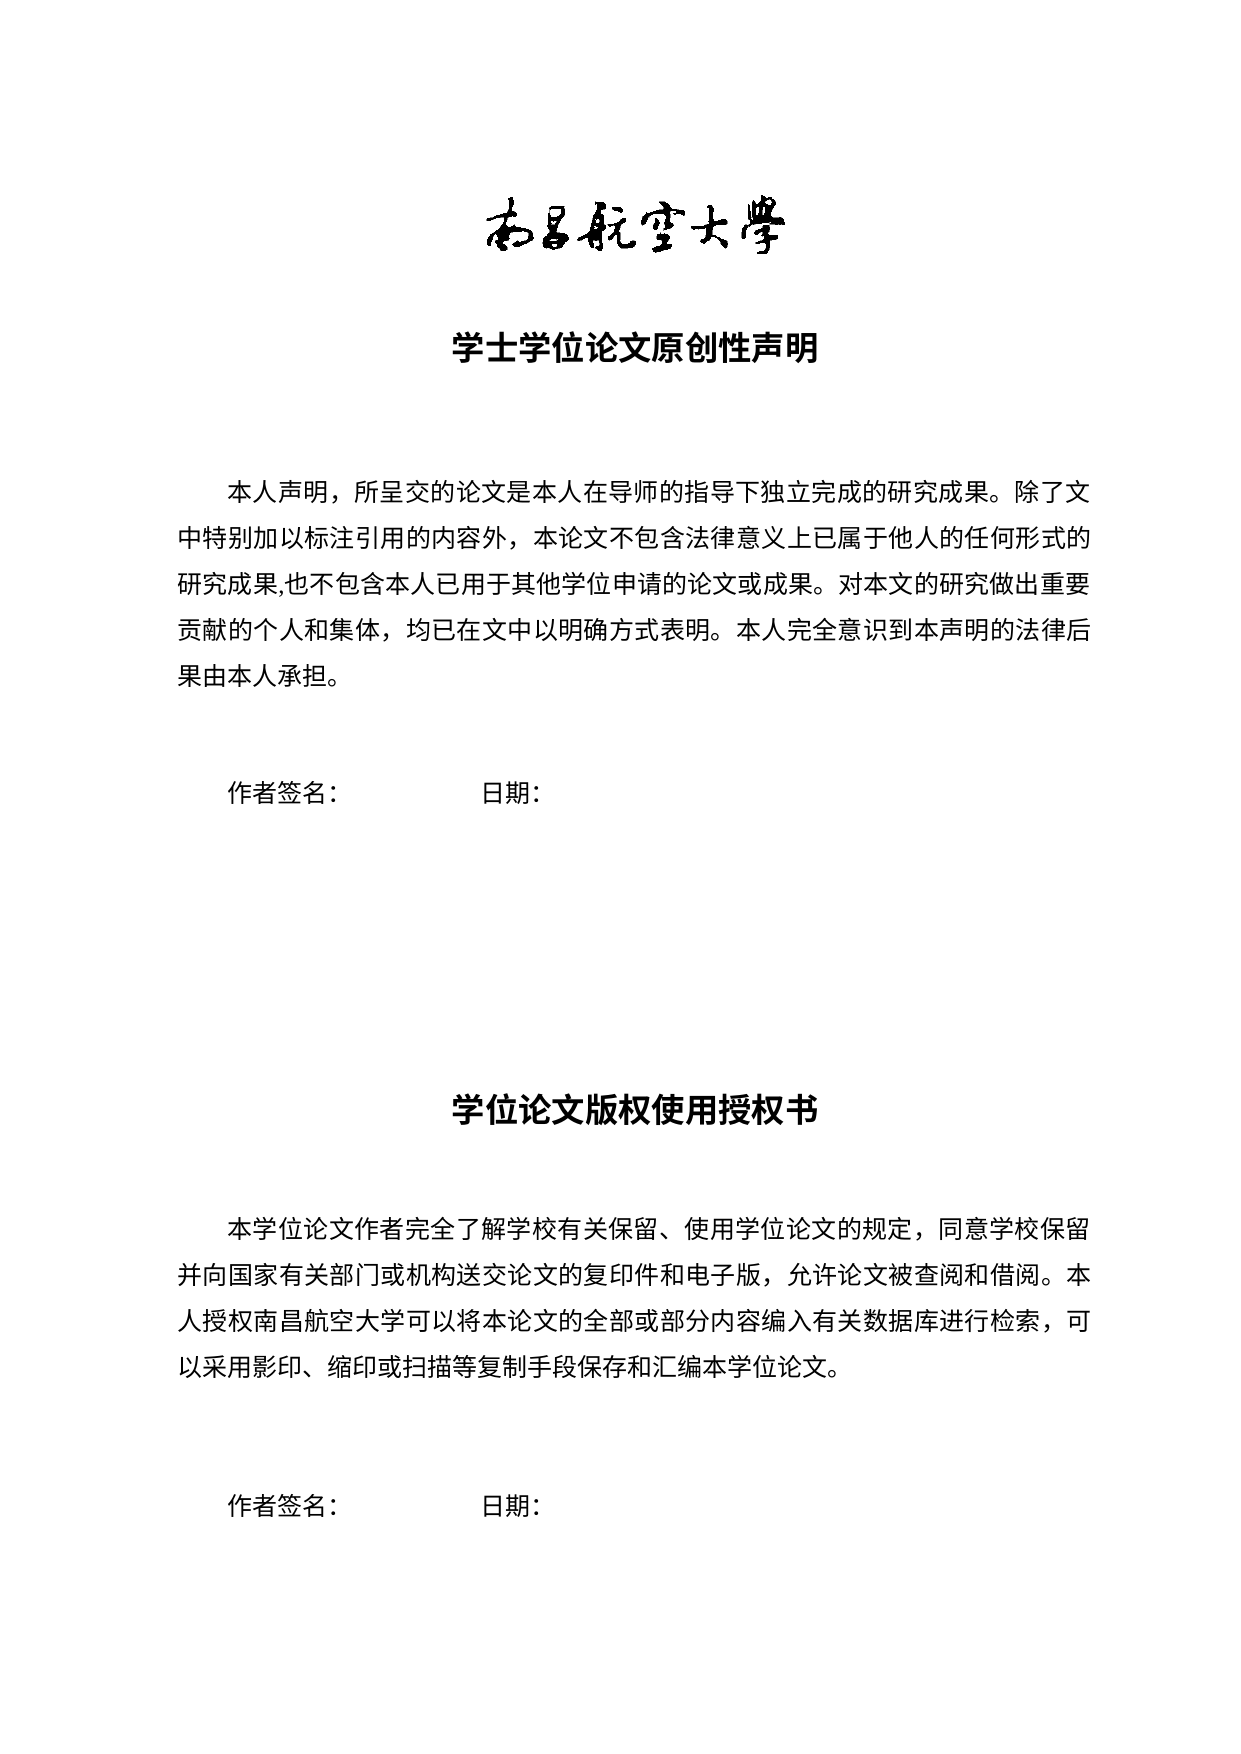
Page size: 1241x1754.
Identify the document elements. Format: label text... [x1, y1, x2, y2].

text 作者签名： 日期： [177, 1472, 1092, 1537]
text 本学位论文作者完全了解学校有关保留、使用学位论文的规定，同意学校保留并向国家有关部门或机构送交论文的复印件和电子版，允许论文被查阅和借阅。本人授权南昌航空大学可以将本论文的全部或部分内容编入有关数据库进行检索，可以采用影印、缩印或扫描等复制手段保存和汇编本学位论文。 [177, 1202, 1092, 1386]
subtitle 学士学位论文原创性声明 [177, 314, 1092, 379]
text 作者签名： 日期： [177, 759, 1092, 824]
text 本人声明，所呈交的论文是本人在导师的指导下独立完成的研究成果。除了文中特别加以标注引用的内容外，本论文不包含法律意义上已属于他人的任何形式的研究成果,也不包含本人已用于其他学位申请的论文或成果。对本文的研究做出重要贡献的个人和集体，均已在文中以明确方式表明。本人完全意识到本声明的法律后果由本人承担。 [177, 465, 1092, 694]
text 学位论文版权使用授权书 [177, 1084, 1092, 1132]
